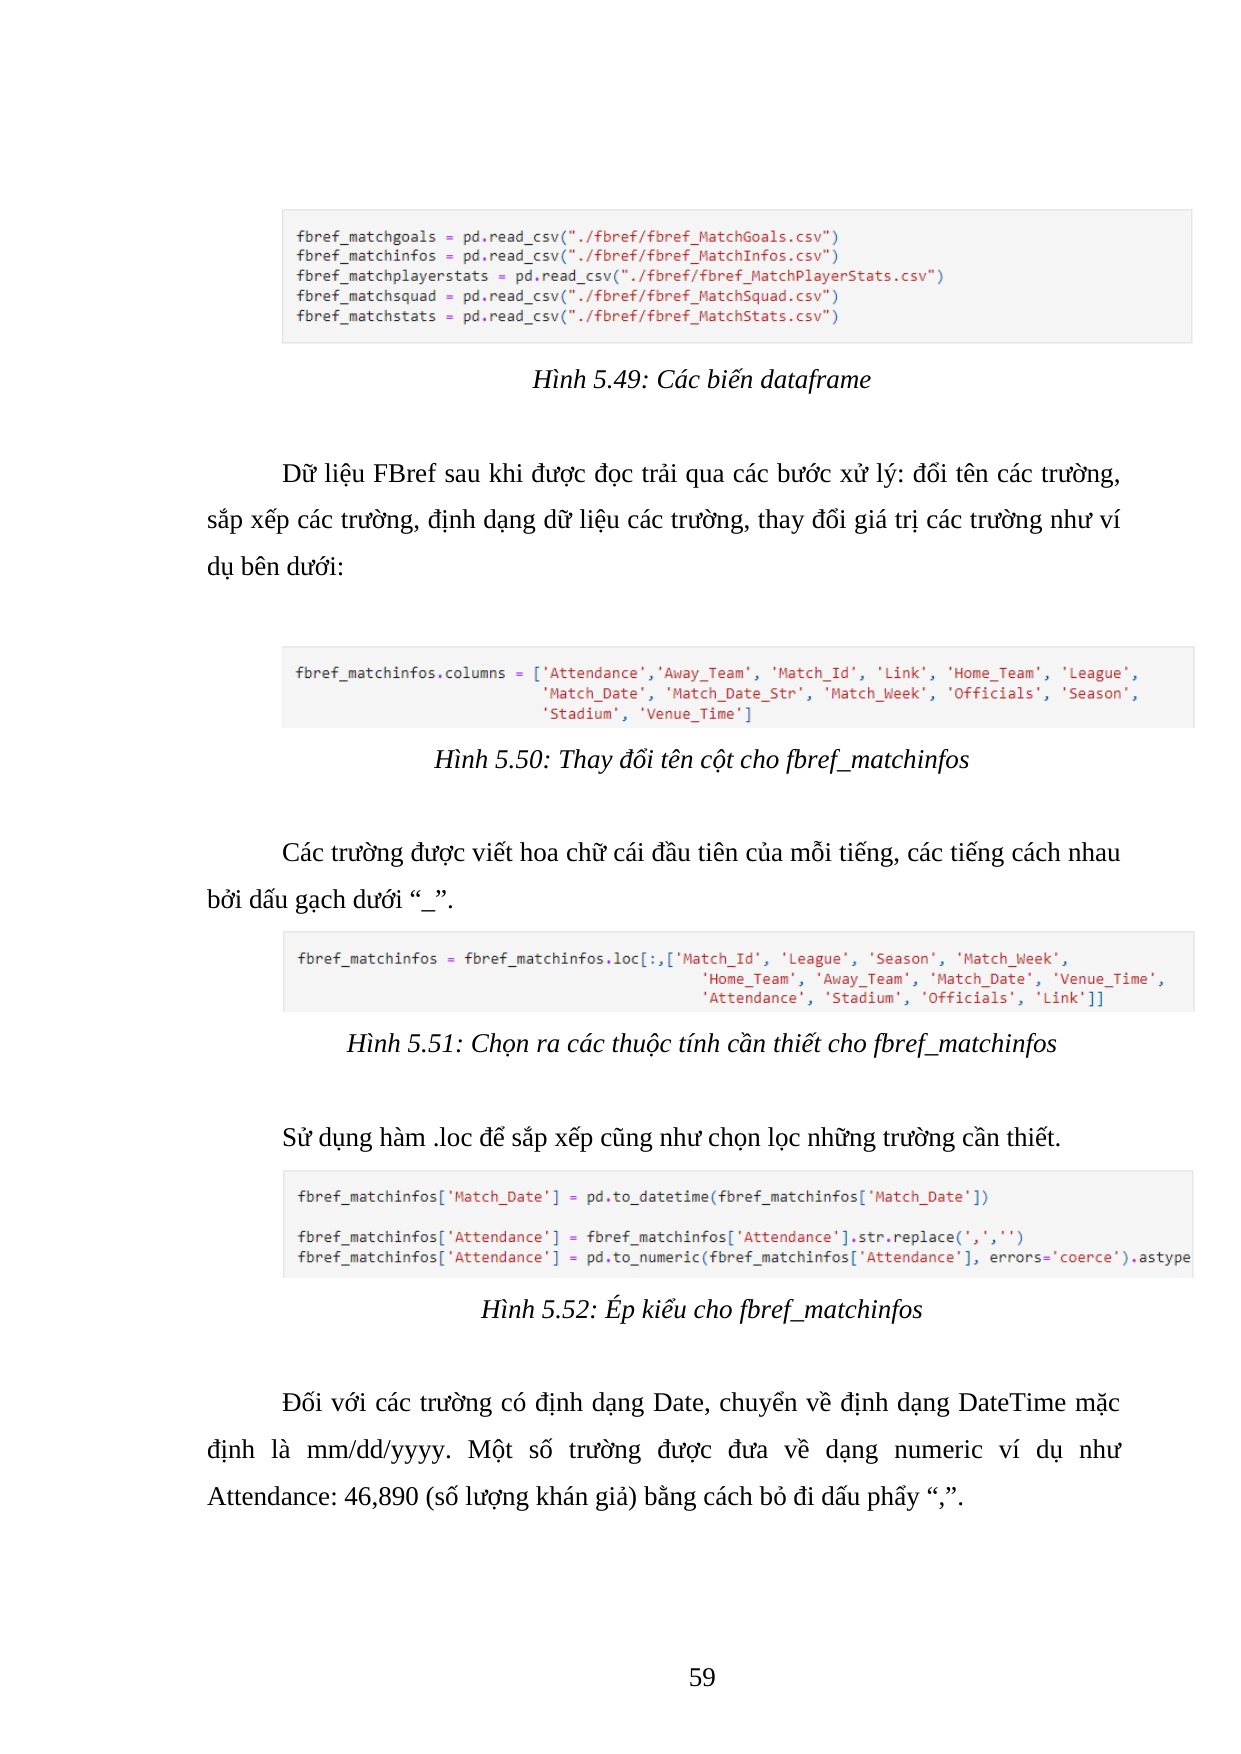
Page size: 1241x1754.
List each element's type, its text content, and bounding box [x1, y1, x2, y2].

text Hình 5.52: Ép kiểu cho fbref_matchinfos [207, 1293, 1122, 1324]
text Dữ liệu FBref sau khi được đọc trải qua các bước xử lý: đổi tên các trường, sắp xếp các trường, định dạng dữ liệu các trường, thay đổi giá trị các trường như ví dụ bên dưới: [207, 457, 1122, 581]
text Đối với các trường có định dạng Date, chuyển về định dạng DateTime mặc định là mm/dd/yyyy. Một số trường được đưa về dạng numeric ví dụ như Attendance: 46,890 (số lượng khán giả) bằng cách bỏ đi dấu phẩy “,”. [207, 1386, 1122, 1511]
picture [281, 643, 1198, 728]
picture [281, 929, 1198, 1012]
picture [281, 206, 1198, 348]
text Hình 5.51: Chọn ra các thuộc tính cần thiết cho fbref_matchinfos [207, 1027, 1122, 1058]
text Các trường được viết hoa chữ cái đầu tiên của mỗi tiếng, các tiếng cách nhau bởi dấu gạch dưới “_”. [207, 836, 1122, 914]
text Hình 5.49: Các biến dataframe [207, 363, 1122, 395]
picture [281, 1167, 1198, 1278]
text Hình 5.50: Thay đổi tên cột cho fbref_matchinfos [207, 743, 1122, 774]
text Sử dụng hàm .loc để sắp xếp cũng như chọn lọc những trường cần thiết. [207, 1121, 1122, 1152]
